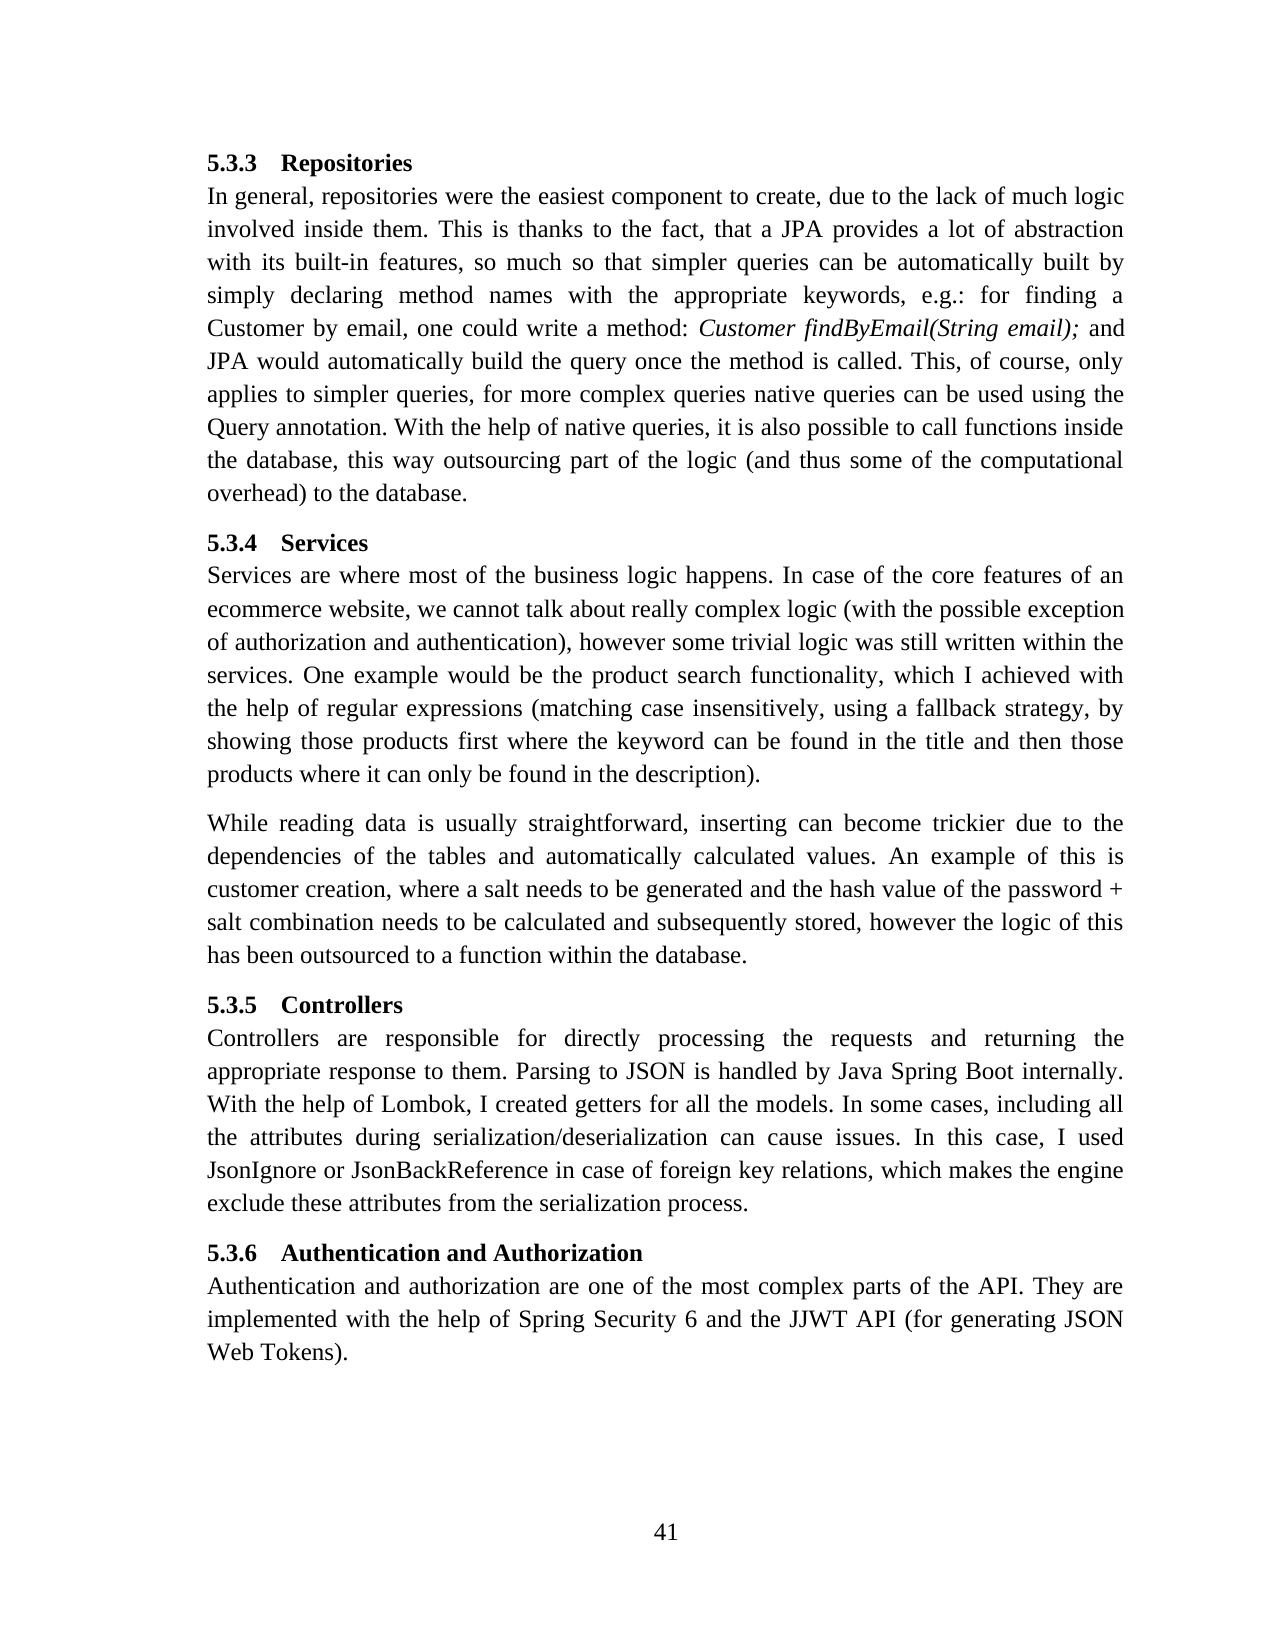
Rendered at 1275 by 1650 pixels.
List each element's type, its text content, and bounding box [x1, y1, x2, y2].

text Controllers are responsible for directly processing the requests and returning the appropriate response to them. Parsing to JSON is handled by Java Spring Boot internally. With the help of Lombok, I created getters for all the models. In some cases, including all the attributes during serialization/deserialization can cause issues. In this case, I used JsonIgnore or JsonBackReference in case of foreign key relations, which makes the engine exclude these attributes from the serialization process. [207, 1023, 1125, 1217]
subtitle Repositories [207, 148, 1125, 176]
subtitle Authentication and Authorization [207, 1238, 1125, 1267]
text In general, repositories were the easiest component to create, due to the lack of much logic involved inside them. This is thanks to the fact, that a JPA provides a lot of abstraction with its built-in features, so much so that simpler queries can be automatically built by simply declaring method names with the appropriate keywords, e.g.: for finding a Customer by email, one could write a method: Customer findByEmail(String email); and JPA would automatically build the query once the method is called. This, of course, only applies to simpler queries, for more complex queries native queries can be used using the Query annotation. With the help of native queries, it is also possible to call functions inside the database, this way outsourcing part of the logic (and thus some of the computational overhead) to the database. [207, 181, 1125, 507]
text Authentication and authorization are one of the most complex parts of the API. They are implemented with the help of Spring Security 6 and the JJWT API (for generating JSON Web Tokens). [207, 1271, 1125, 1366]
text Services are where most of the business logic happens. In case of the core features of an ecommerce website, we cannot talk about really complex logic (with the possible exception of authorization and authentication), however some trivial logic was still written within the services. One example would be the product search functionality, which I achieved with the help of regular expressions (matching case insensitively, using a fallback strategy, by showing those products first where the keyword can be found in the title and then those products where it can only be found in the description). [207, 561, 1125, 787]
subtitle Controllers [207, 990, 1125, 1019]
text While reading data is usually straightforward, inserting can become trickier due to the dependencies of the tables and automatically calculated values. An example of this is customer creation, where a salt needs to be generated and the hash value of the password + salt combination needs to be calculated and subsequently stored, however the logic of this has been outsourced to a function within the database. [207, 808, 1125, 969]
subtitle Services [207, 528, 1125, 556]
